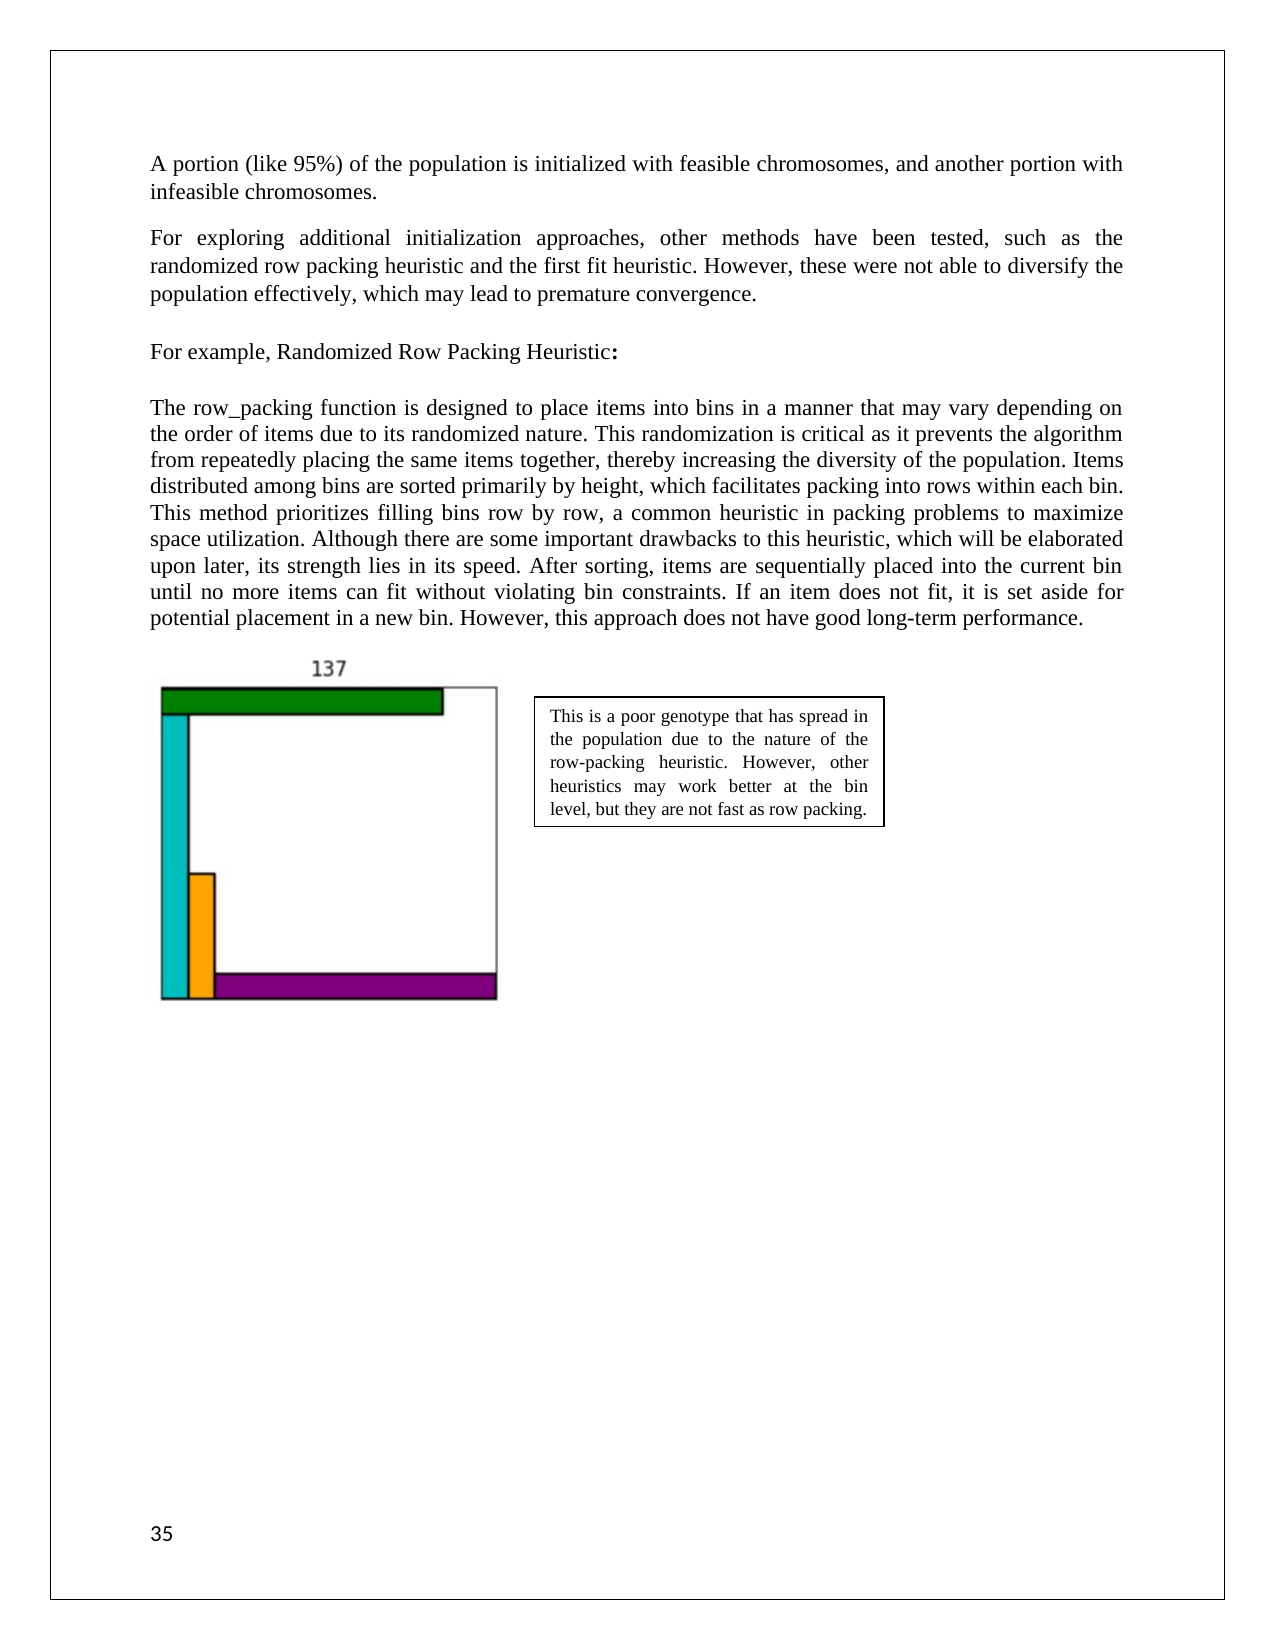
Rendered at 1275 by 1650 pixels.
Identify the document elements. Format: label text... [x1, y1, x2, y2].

text A portion (like 95%) of the population is initialized with feasible chromosomes, and another portion with infeasible chromosomes. [150, 150, 1125, 205]
text For example, Randomized Row Packing Heuristic: [150, 338, 1125, 364]
picture [150, 660, 505, 1015]
text For exploring additional initialization approaches, other methods have been tested, such as the randomized row packing heuristic and the first fit heuristic. However, these were not able to diversify the population effectively, which may lead to premature convergence. [150, 223, 1125, 307]
text The row_packing function is designed to place items into bins in a manner that may vary depending on the order of items due to its randomized nature. This randomization is critical as it prevents the algorithm from repeatedly placing the same items together, thereby increasing the diversity of the population. Items distributed among bins are sorted primarily by height, which facilitates packing into rows within each bin. This method prioritizes filling bins row by row, a common heuristic in packing problems to maximize space utilization. Although there are some important drawbacks to this heuristic, which will be elaborated upon later, its strength lies in its speed. After sorting, items are sequentially placed into the current bin until no more items can fit without violating bin constraints. If an item does not fit, it is set aside for potential placement in a new bin. However, this approach does not have good long-term performance. [150, 393, 1125, 631]
